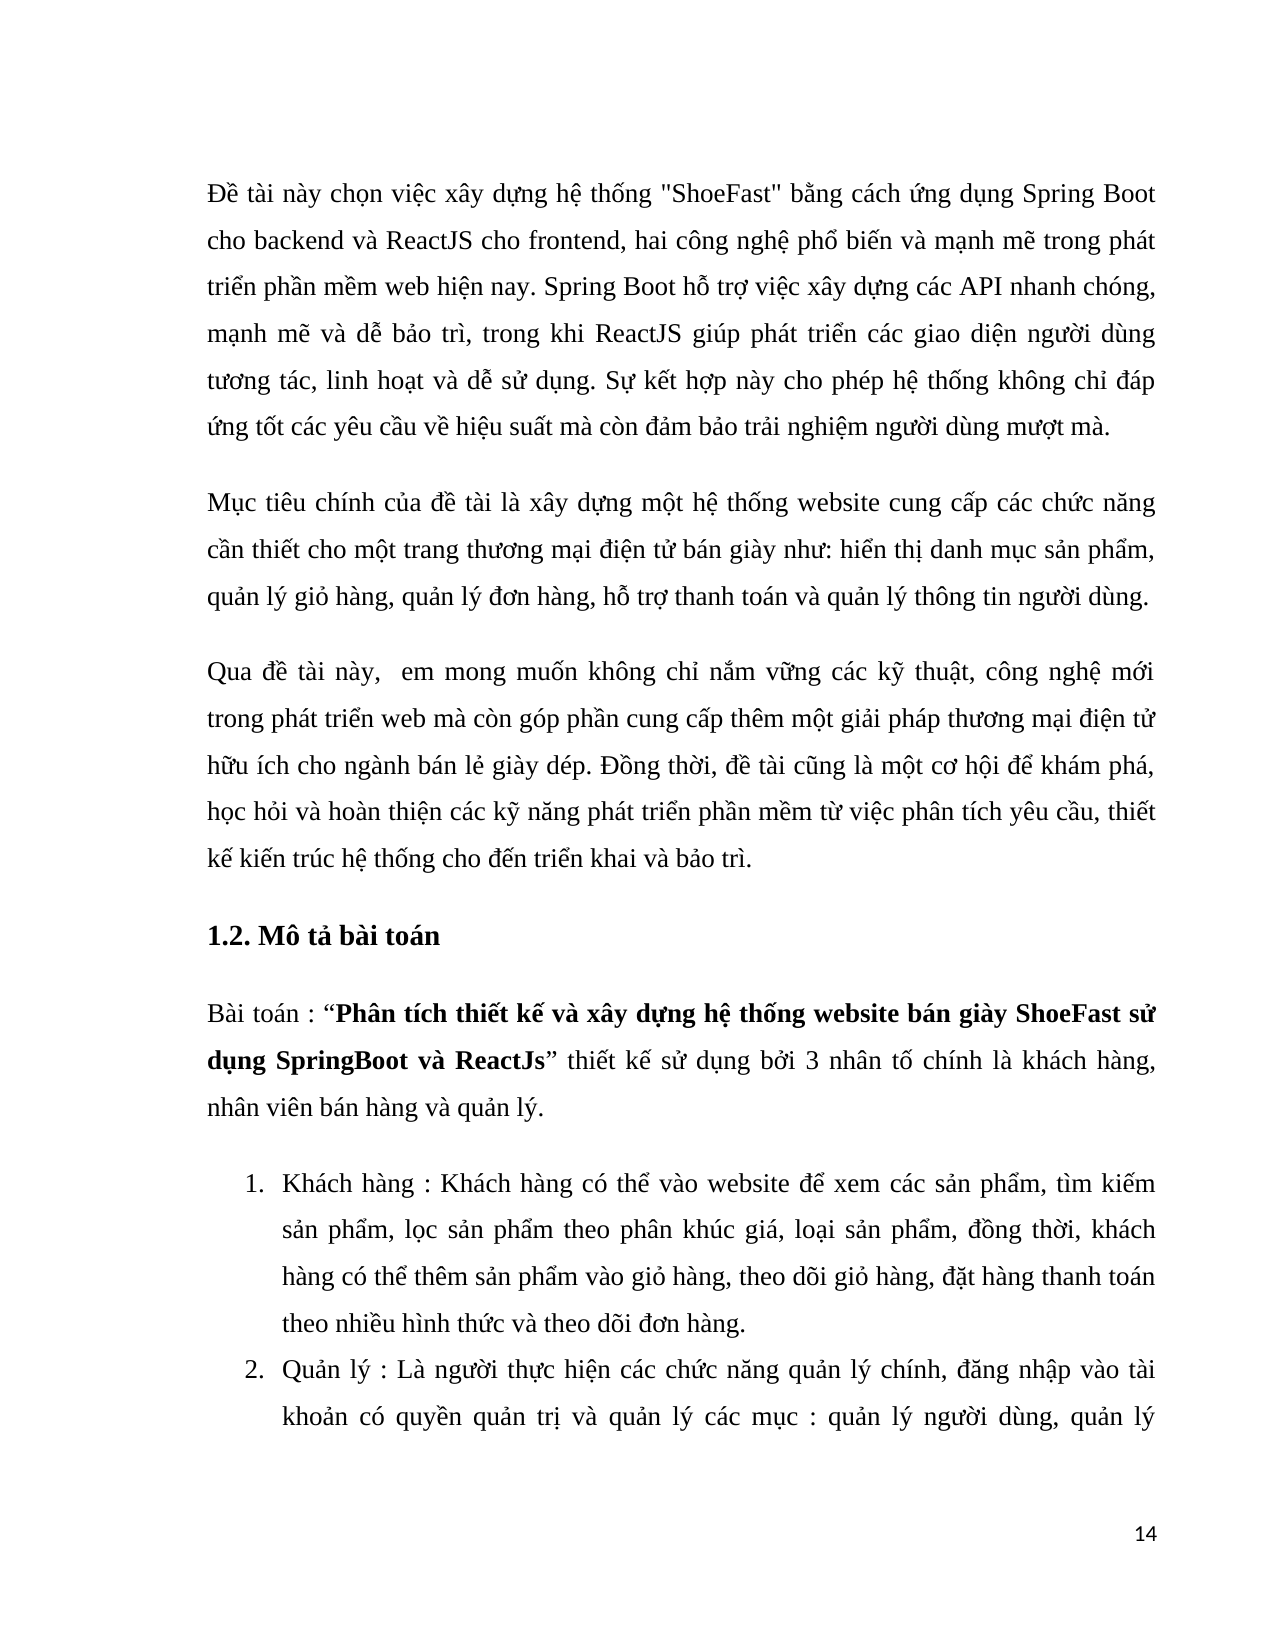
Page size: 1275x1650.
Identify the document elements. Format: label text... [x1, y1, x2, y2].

subtitle 1.2. Mô tả bài toán [207, 918, 1157, 952]
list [244, 1353, 1157, 1431]
text Đề tài này chọn việc xây dựng hệ thống "ShoeFast" bằng cách ứng dụng Spring Boot cho backend và ReactJS cho frontend, hai công nghệ phổ biến và mạnh mẽ trong phát triển phần mềm web hiện nay. Spring Boot hỗ trợ việc xây dựng các API nhanh chóng, mạnh mẽ và dễ bảo trì, trong khi ReactJS giúp phát triển các giao diện người dùng tương tác, linh hoạt và dễ sử dụng. Sự kết hợp này cho phép hệ thống không chỉ đáp ứng tốt các yêu cầu về hiệu suất mà còn đảm bảo trải nghiệm người dùng mượt mà. [207, 177, 1157, 442]
list Khách hàng : Khách hàng có thể vào website để xem các sản phẩm, tìm kiếm sản phẩm, lọc sản phẩm theo phân khúc giá, loại sản phẩm, đồng thời, khách hàng có thể thêm sản phẩm vào giỏ hàng, theo dõi giỏ hàng, đặt hàng thanh toán theo nhiều hình thức và theo dõi đơn hàng. [244, 1167, 1157, 1338]
text Mục tiêu chính của đề tài là xây dựng một hệ thống website cung cấp các chức năng cần thiết cho một trang thương mại điện tử bán giày như: hiển thị danh mục sản phẩm, quản lý giỏ hàng, quản lý đơn hàng, hỗ trợ thanh toán và quản lý thông tin người dùng. [207, 486, 1157, 611]
text Bài toán : “Phân tích thiết kế và xây dựng hệ thống website bán giày ShoeFast sử dụng SpringBoot và ReactJs” thiết kế sử dụng bởi 3 nhân tố chính là khách hàng, nhân viên bán hàng và quản lý. [207, 997, 1157, 1122]
text Qua đề tài này, em mong muốn không chỉ nắm vững các kỹ thuật, công nghệ mới trong phát triển web mà còn góp phần cung cấp thêm một giải pháp thương mại điện tử hữu ích cho ngành bán lẻ giày dép. Đồng thời, đề tài cũng là một cơ hội để khám phá, học hỏi và hoàn thiện các kỹ năng phát triển phần mềm từ việc phân tích yêu cầu, thiết kế kiến trúc hệ thống cho đến triển khai và bảo trì. [207, 656, 1157, 873]
